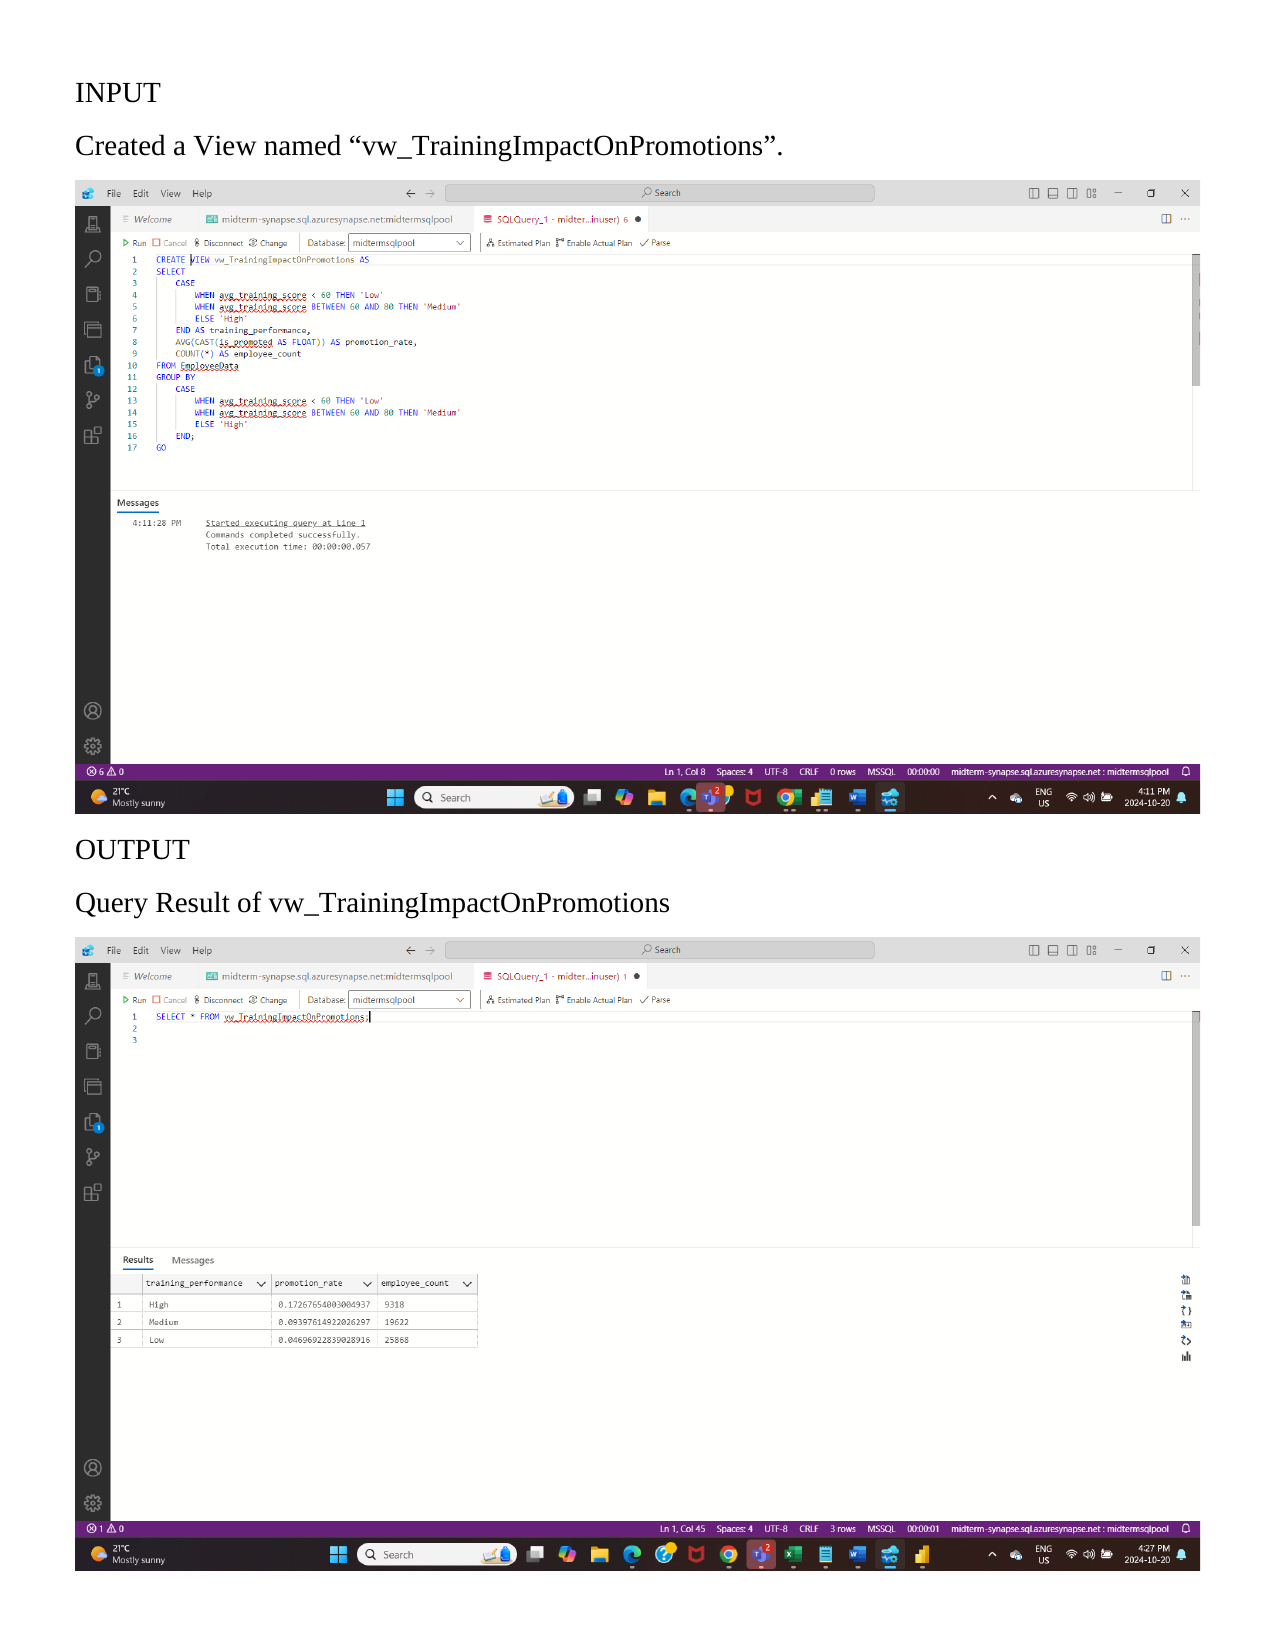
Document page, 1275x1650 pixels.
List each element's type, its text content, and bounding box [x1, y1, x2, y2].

text INPUT [75, 75, 1200, 108]
text OUTPUT [75, 832, 1200, 866]
picture [75, 180, 1200, 814]
picture [75, 937, 1200, 1571]
text Query Result of vw_TrainingImpactOnPromotions [75, 885, 1200, 919]
text Created a View named “vw_TrainingImpactOnPromotions”. [75, 128, 1200, 161]
